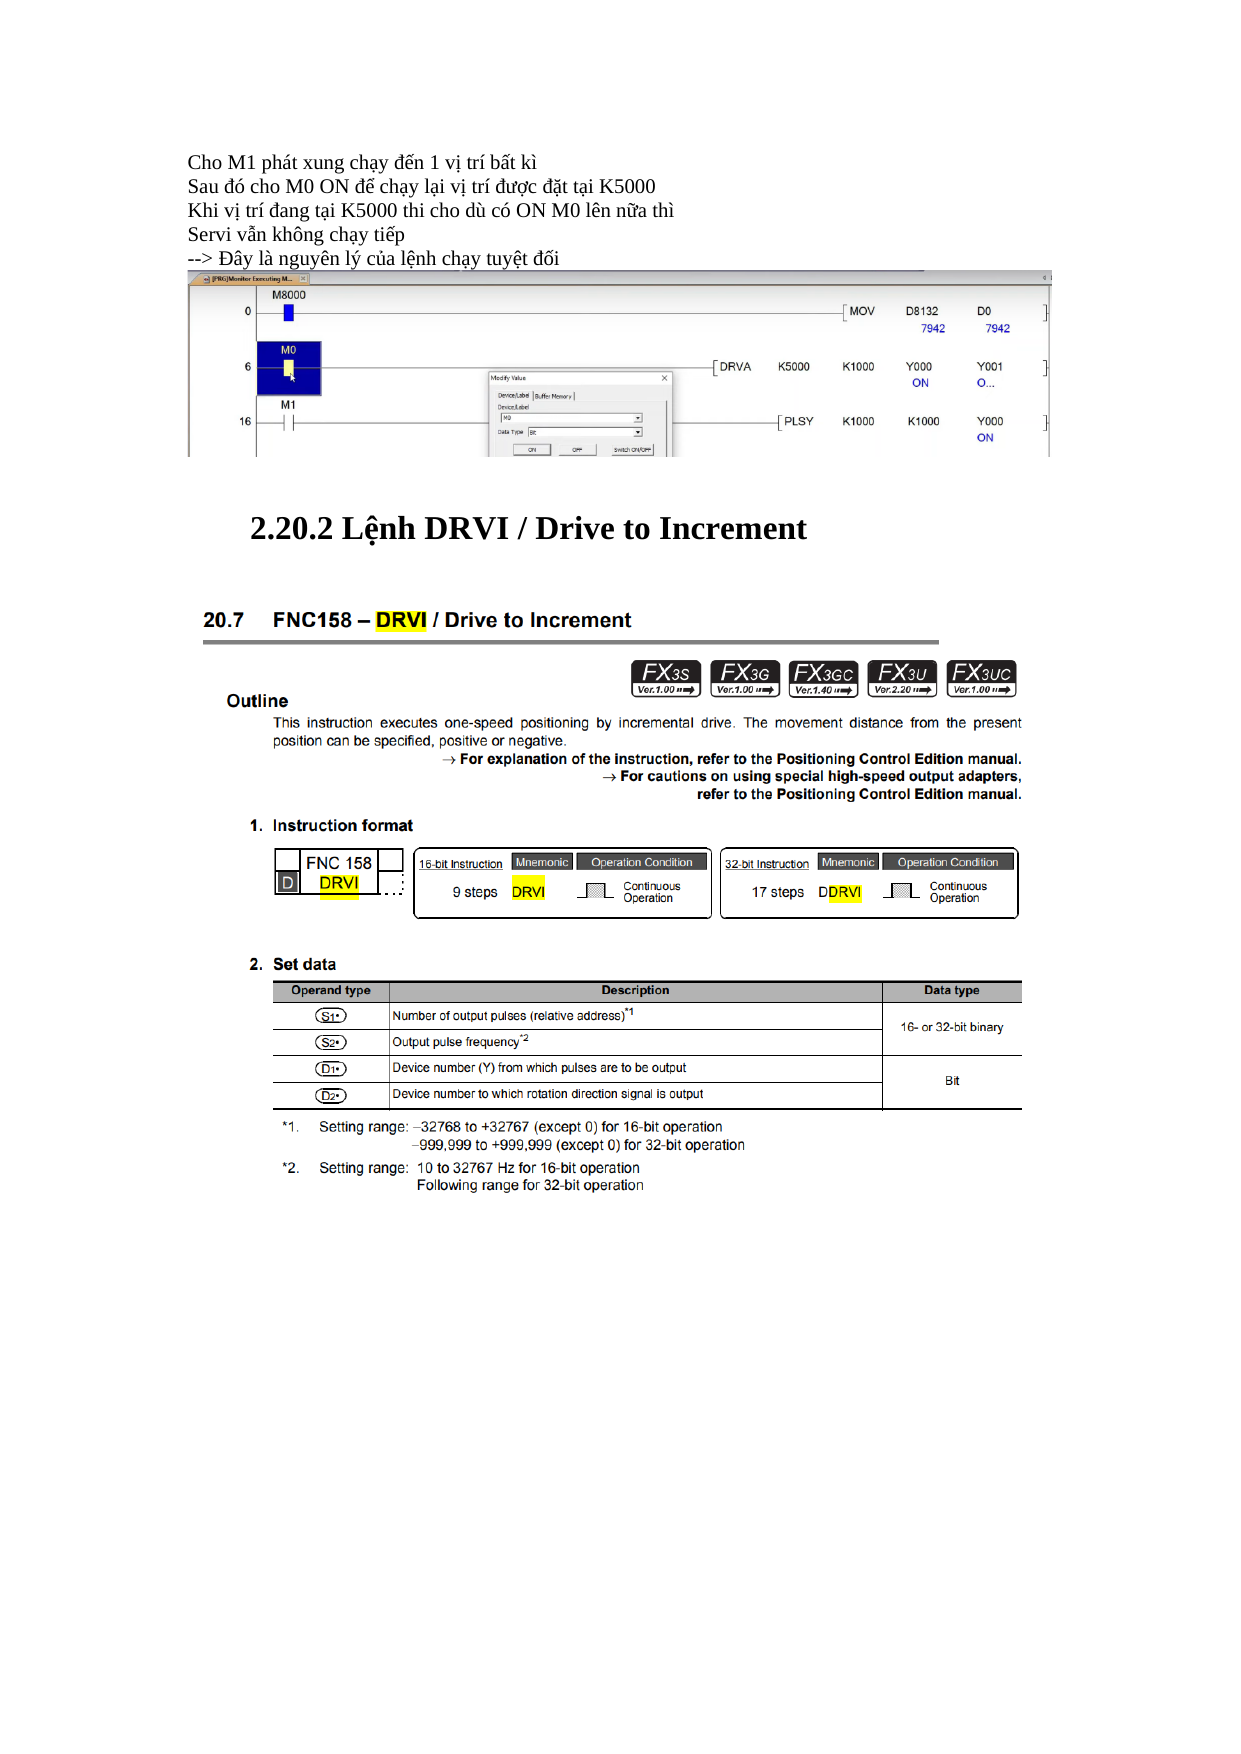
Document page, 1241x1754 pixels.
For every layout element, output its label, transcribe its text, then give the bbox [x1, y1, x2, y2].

text Servi vẫn không chạy tiếp [187, 222, 1053, 246]
picture [187, 270, 1052, 457]
text Cho M1 phát xung chạy đến 1 vị trí bất kì [187, 150, 1053, 174]
picture [187, 599, 1052, 1196]
text Sau đó cho M0 ON để chạy lại vị trí được đặt tại K5000 [187, 174, 1053, 198]
text --> Đây là nguyên lý của lệnh chạy tuyệt đối [187, 246, 1053, 270]
text Khi vị trí đang tại K5000 thi cho dù có ON M0 lên nữa thì [187, 198, 1053, 222]
subtitle 2.20.2 Lệnh DRVI / Drive to Increment [250, 508, 990, 547]
